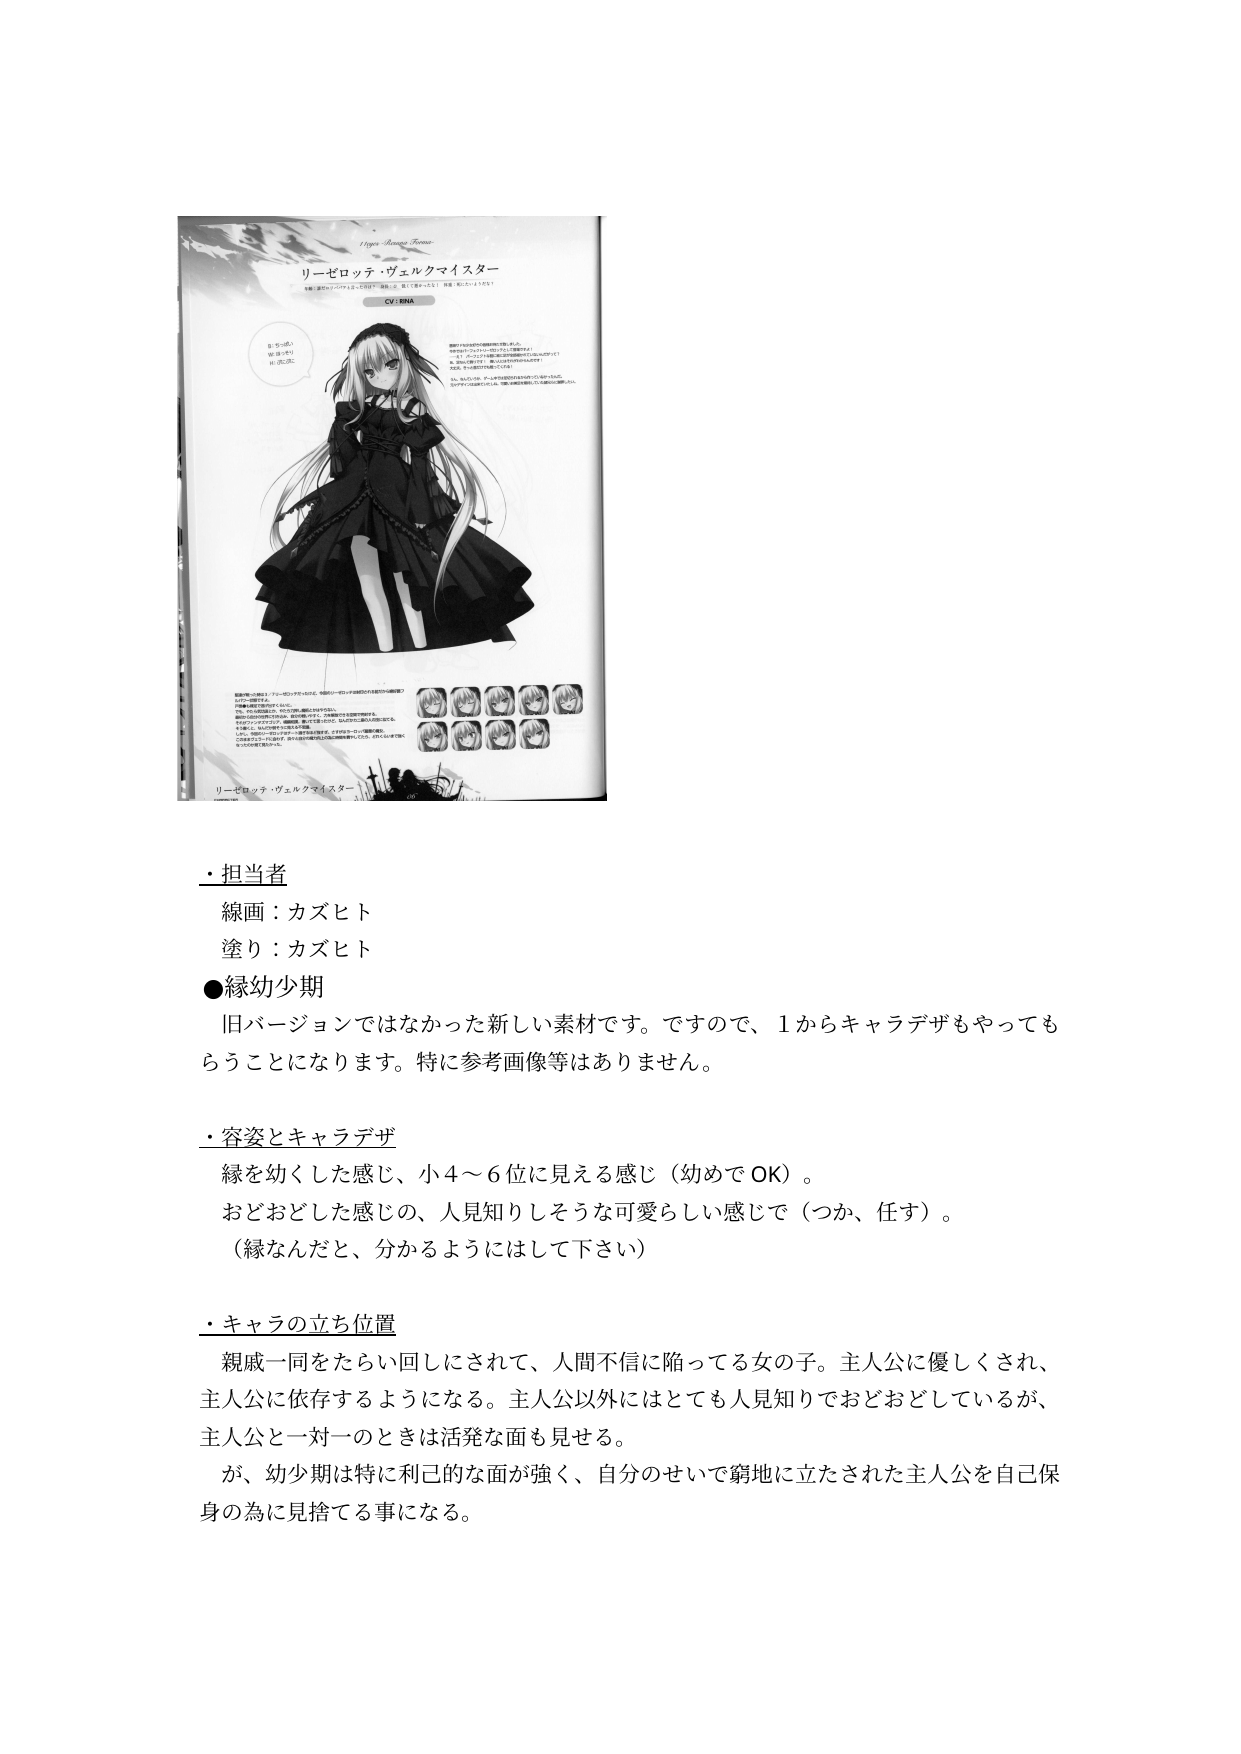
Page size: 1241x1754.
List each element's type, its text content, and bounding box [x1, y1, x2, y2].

text 旧バージョンではなかった新しい素材です。ですので、１からキャラデザもやってもらうことになります。特に参考画像等はありません。 [177, 1004, 1063, 1079]
text ●縁幼少期 [177, 967, 1063, 1004]
text 縁を幼くした感じ、小４～６位に見える感じ（幼めでOK）。 [177, 1154, 1063, 1192]
text 親戚一同をたらい回しにされて、人間不信に陥ってる女の子。主人公に優しくされ、主人公に依存するようになる。主人公以外にはとても人見知りでおどおどしているが、主人公と一対一のときは活発な面も見せる。 [177, 1342, 1063, 1454]
text ・キャラの立ち位置 [177, 1304, 1063, 1342]
text 線画：カズヒト [177, 892, 1063, 929]
text ・担当者 [177, 854, 1063, 892]
text （縁なんだと、分かるようにはして下さい） [177, 1229, 1063, 1267]
text が、幼少期は特に利己的な面が強く、自分のせいで窮地に立たされた主人公を自己保身の為に見捨てる事になる。 [177, 1454, 1063, 1529]
picture [177, 216, 607, 801]
text おどおどした感じの、人見知りしそうな可愛らしい感じで（つか、任す）。 [177, 1192, 1063, 1229]
text 塗り：カズヒト [177, 929, 1063, 967]
text ・容姿とキャラデザ [177, 1117, 1063, 1154]
